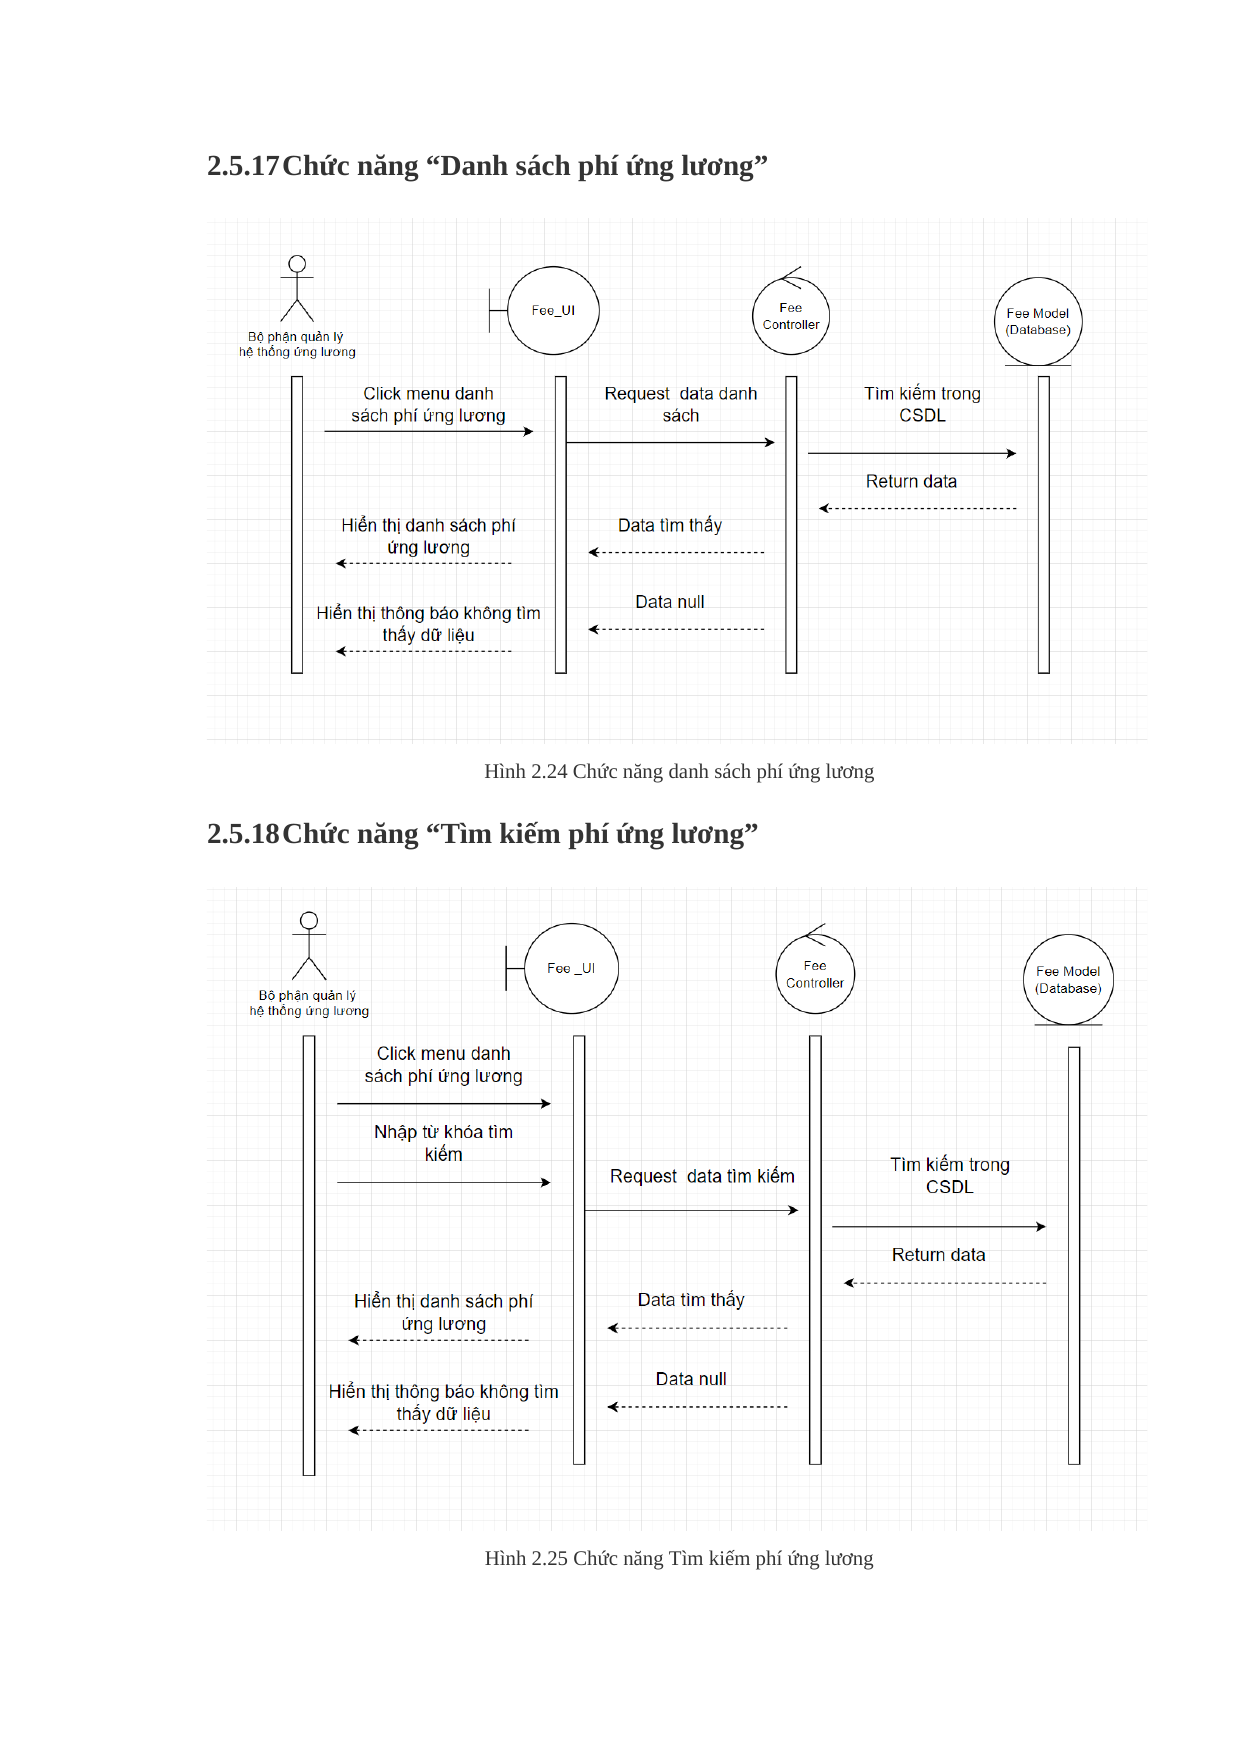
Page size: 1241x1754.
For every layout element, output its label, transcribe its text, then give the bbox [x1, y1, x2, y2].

text Hình . Chức năng Tìm kiếm phí ứng lương [207, 1546, 1152, 1570]
text Hình . Chức năng danh sách phí ứng lương [207, 759, 1152, 783]
subtitle Chức năng “Danh sách phí ứng lương” [207, 148, 1152, 181]
picture [206, 887, 1148, 1531]
picture [206, 218, 1148, 744]
subtitle Chức năng “Tìm kiếm phí ứng lương” [207, 816, 1152, 849]
